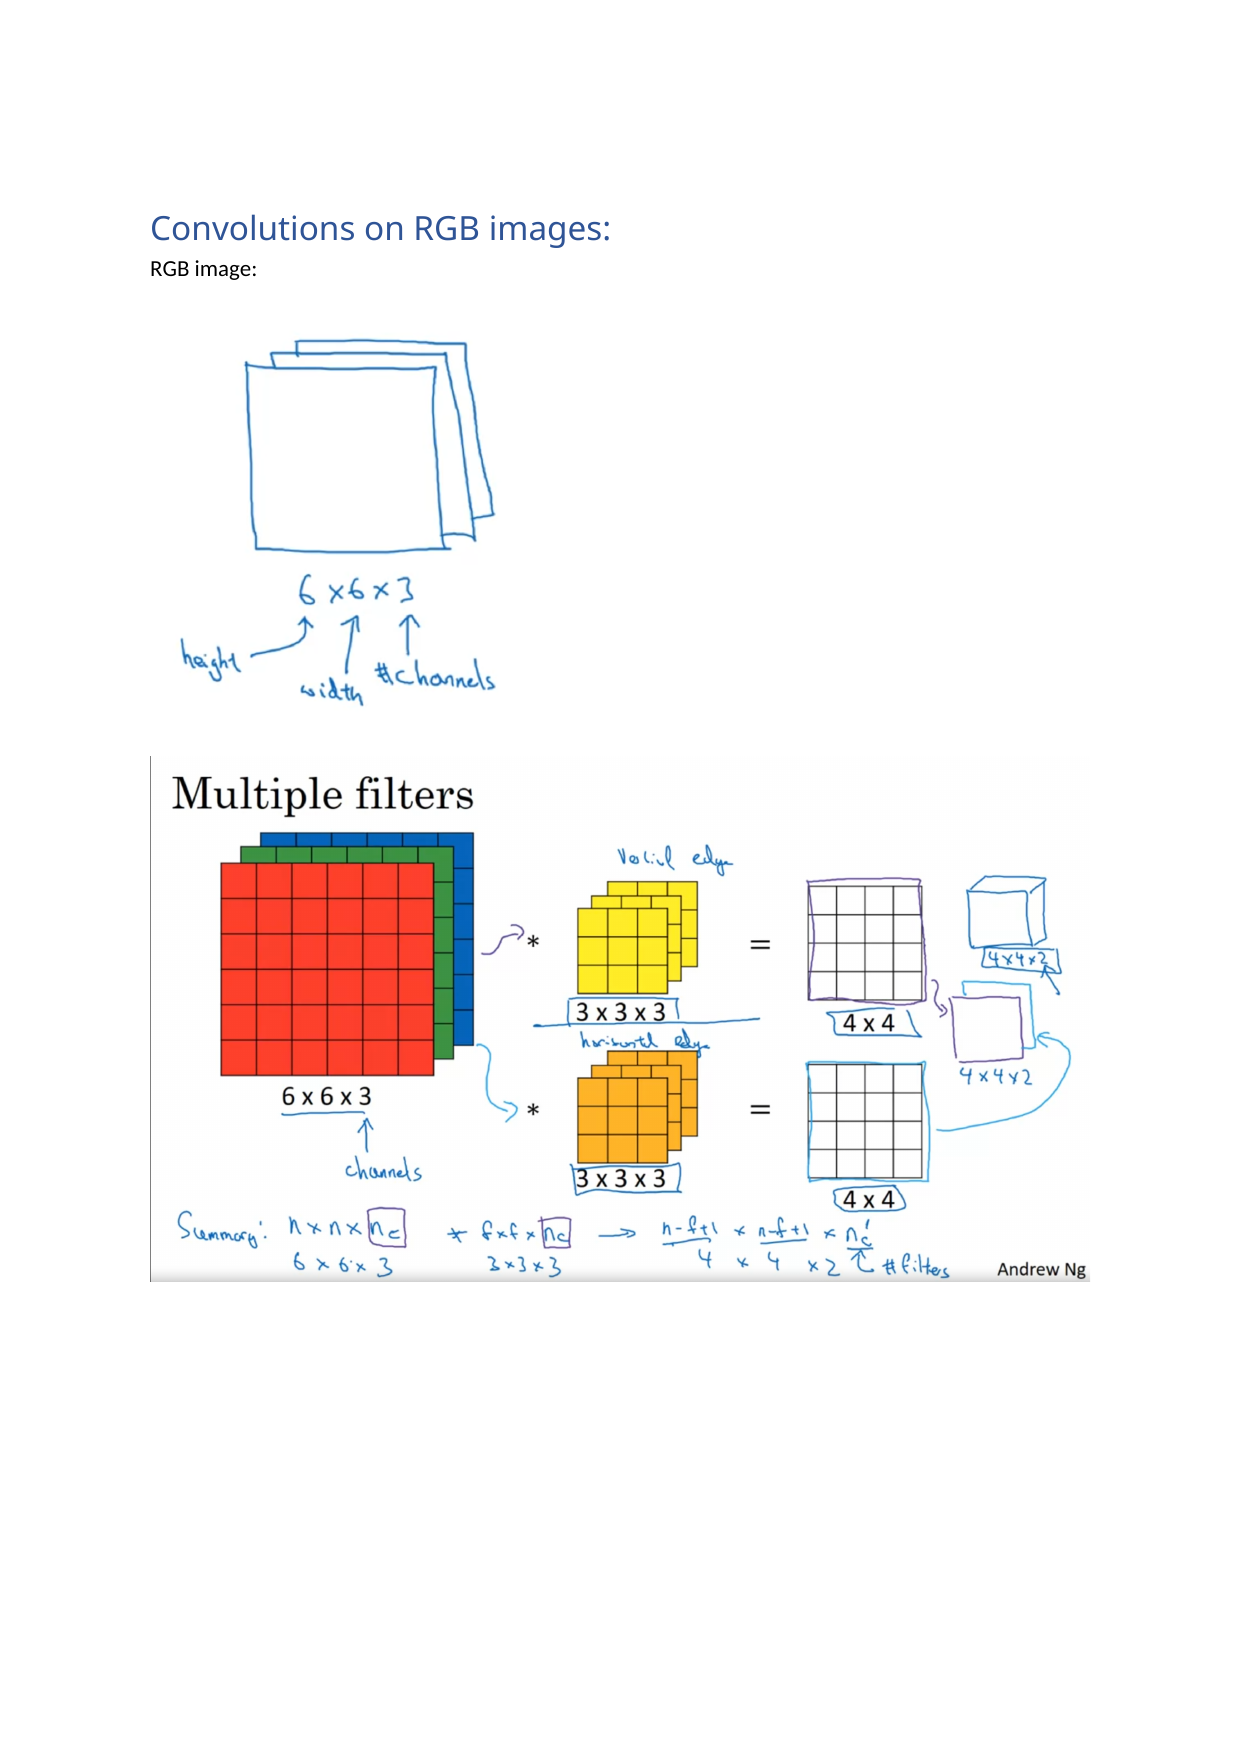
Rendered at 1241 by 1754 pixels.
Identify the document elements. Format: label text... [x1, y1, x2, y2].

text RGB image: [150, 254, 1090, 282]
subtitle Convolutions on RGB images: [150, 205, 1090, 251]
picture [150, 756, 1091, 1282]
picture [150, 301, 534, 738]
